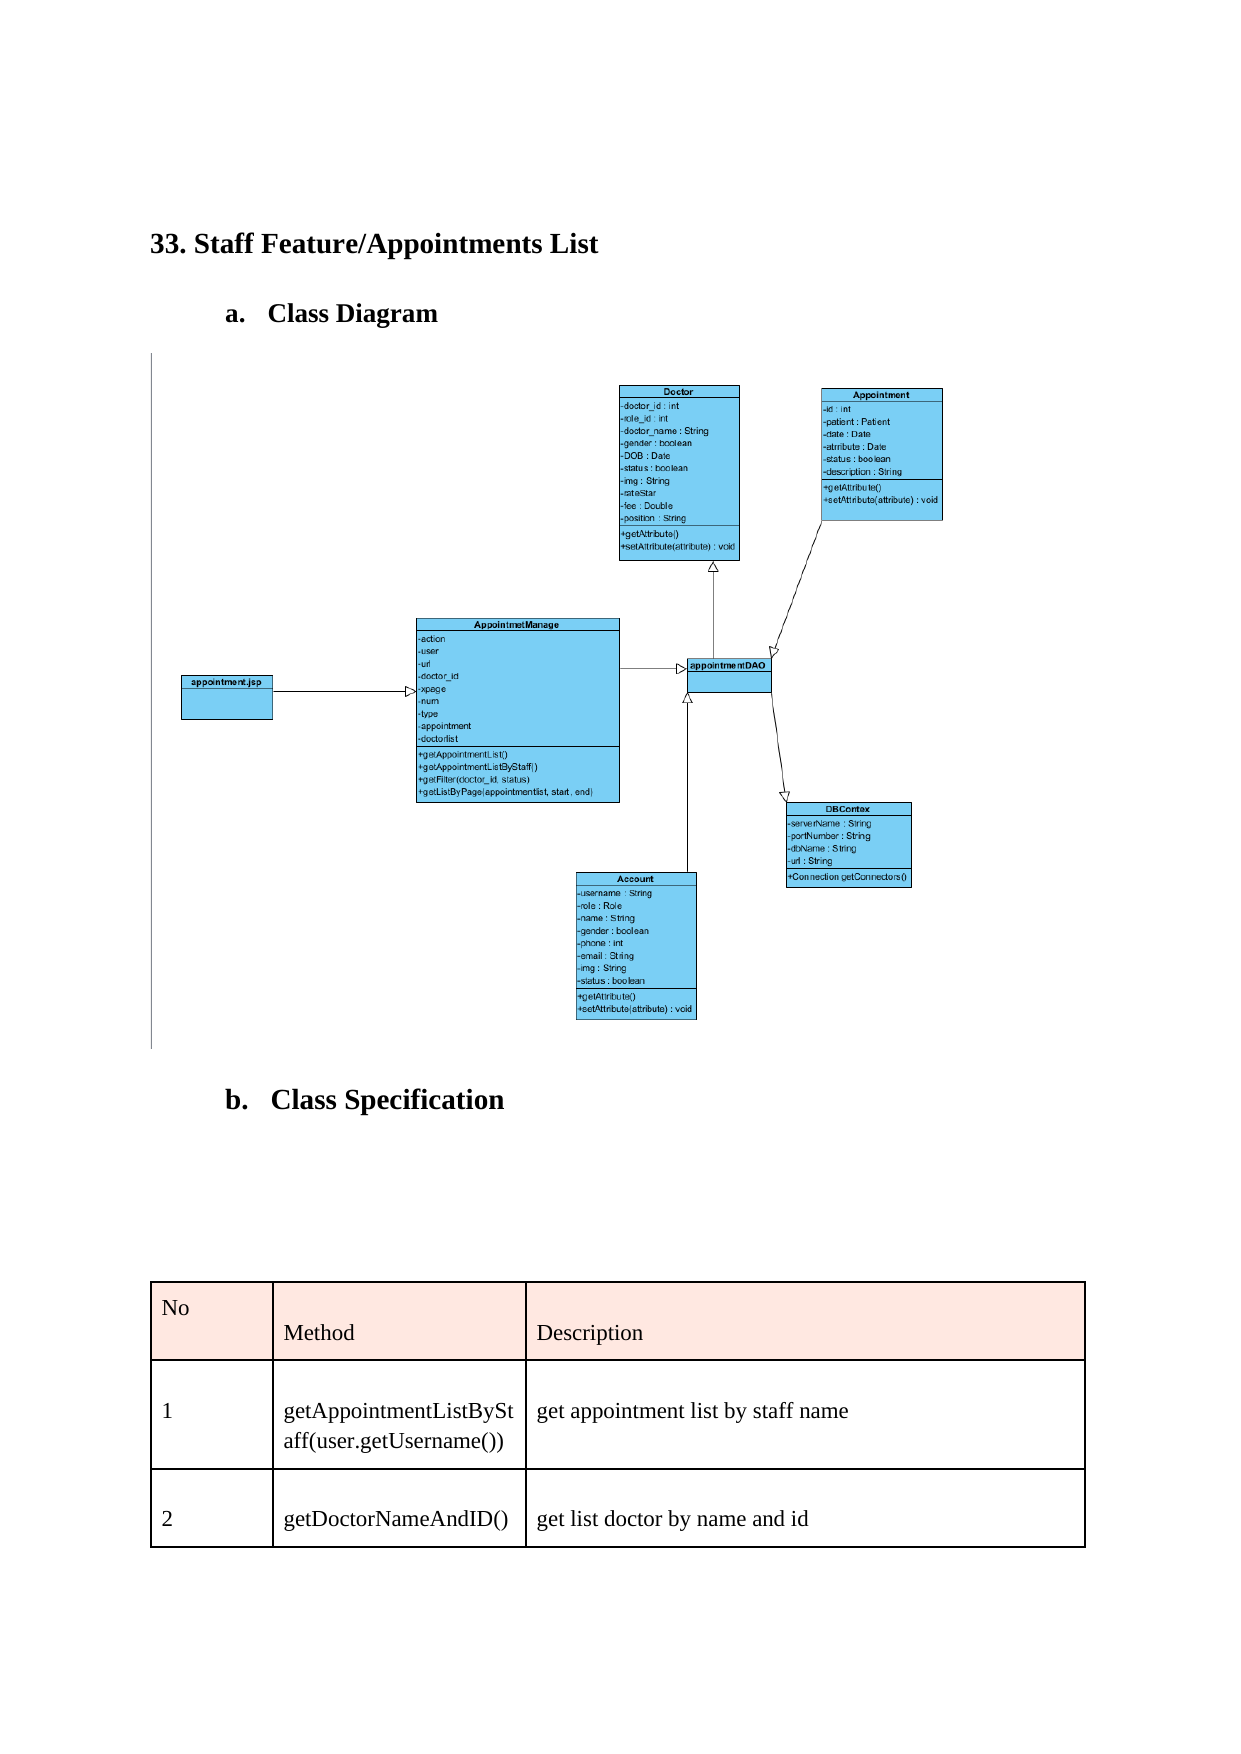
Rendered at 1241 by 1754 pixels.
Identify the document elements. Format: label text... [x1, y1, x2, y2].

table_header Description [527, 1283, 1084, 1359]
table_header No [152, 1283, 272, 1359]
table_header Method [274, 1283, 525, 1359]
picture [150, 353, 1091, 1049]
table_cell getAppointmentListByStaff(user.getUsername()) [274, 1361, 525, 1467]
table_cell 2 [152, 1470, 272, 1546]
table_cell get list doctor by name and id [527, 1470, 1084, 1546]
subtitle a. Class Diagram [150, 297, 1090, 328]
subtitle b. Class Specification [225, 1082, 1090, 1115]
subtitle 33. Staff Feature/Appointments List [150, 226, 1090, 259]
table_cell 1 [152, 1361, 272, 1467]
table_cell getDoctorNameAndID() [274, 1470, 525, 1546]
table_cell get appointment list by staff name [527, 1361, 1084, 1467]
